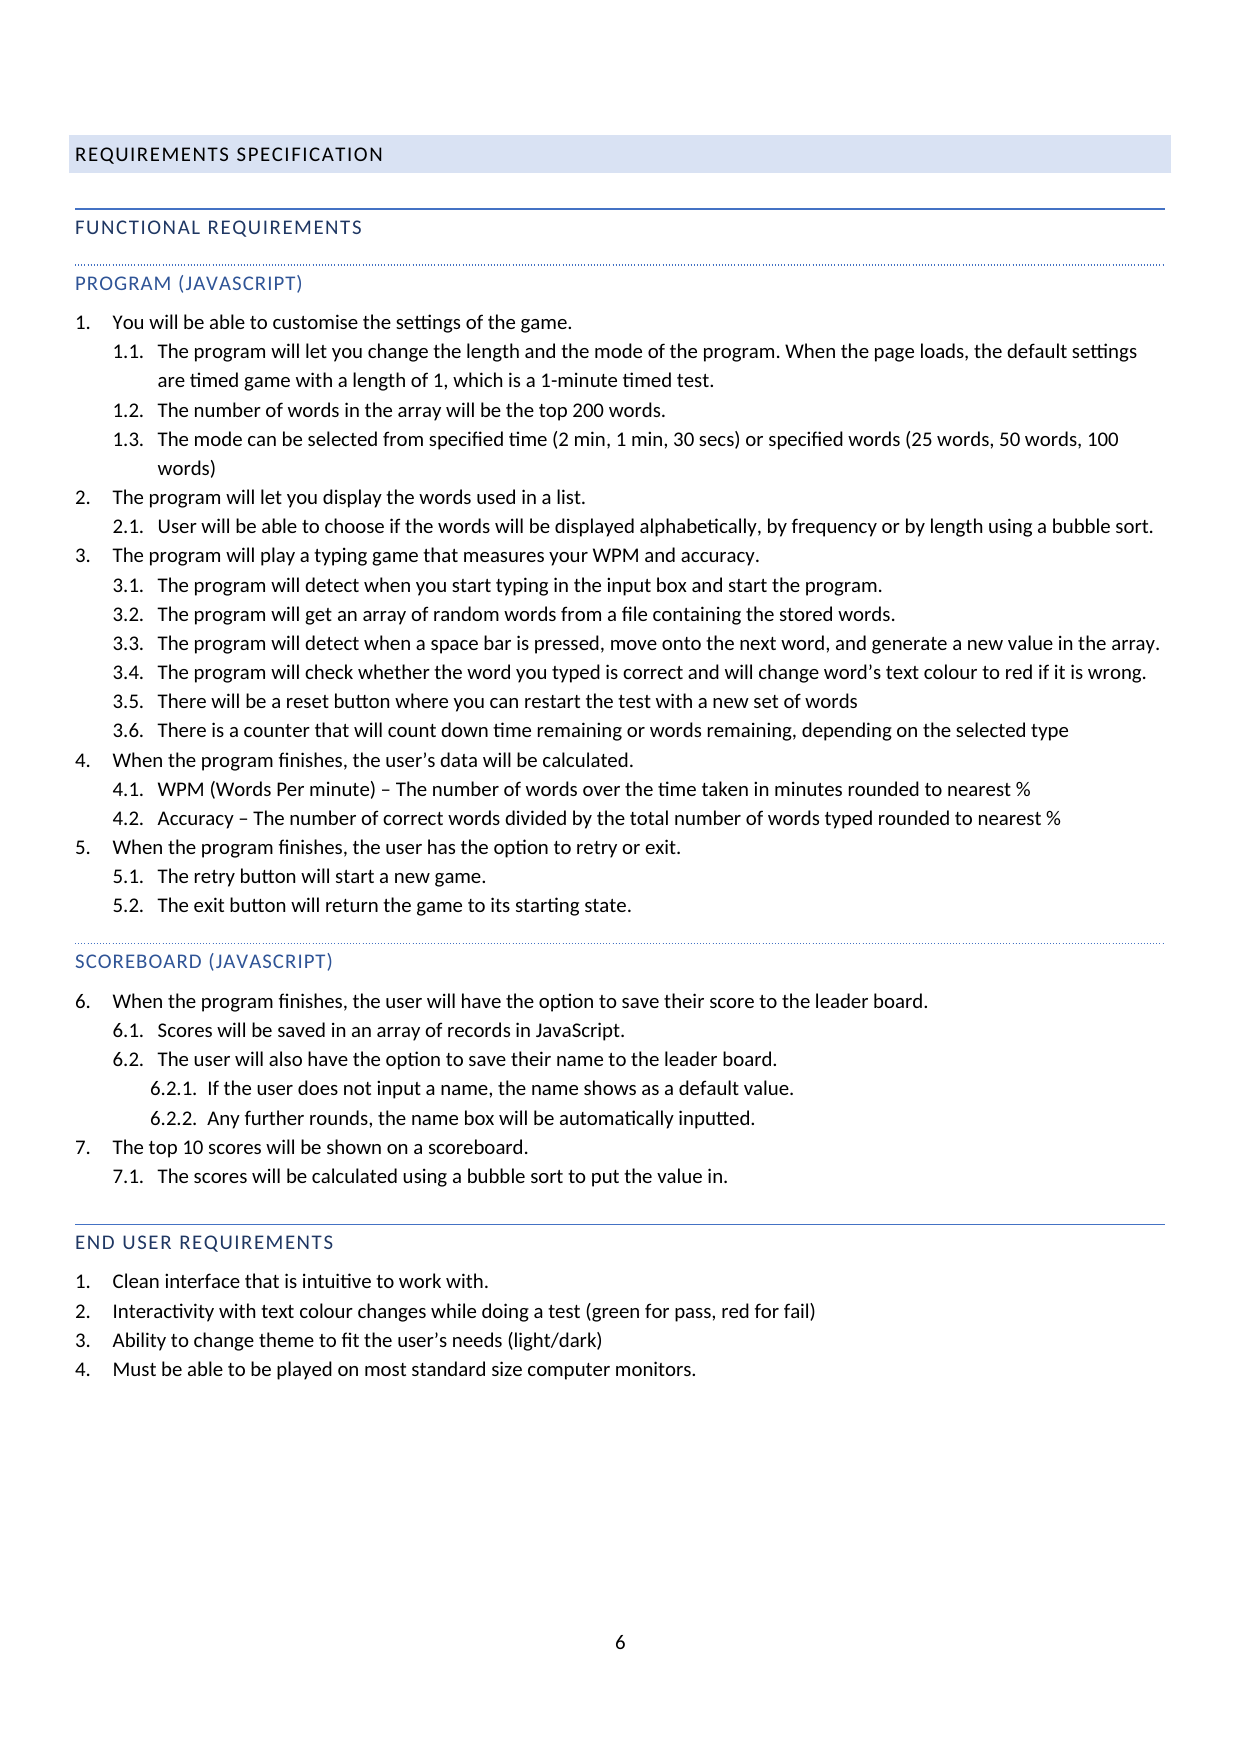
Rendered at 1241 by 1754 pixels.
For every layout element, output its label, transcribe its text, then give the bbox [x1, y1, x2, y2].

list The program will detect when you start typing in the input box and start the program. [112, 572, 1165, 597]
subtitle Requirements Specification [75, 142, 1165, 167]
list When the program finishes, the user has the option to retry or exit. [75, 834, 1165, 860]
list There is a counter that will count down time remaining or words remaining, depending on the selected type [112, 718, 1165, 743]
list Accuracy – The number of correct words divided by the total number of words typed rounded to nearest % [112, 805, 1165, 831]
list The program will check whether the word you typed is correct and will change word’s text colour to red if it is wrong. [112, 659, 1165, 685]
list The top 10 scores will be shown on a scoreboard. [75, 1134, 1165, 1159]
list The program will get an array of random words from a file containing the stored words. [112, 601, 1165, 626]
list The number of words in the array will be the top 200 words. [112, 397, 1165, 422]
subtitle End User Requirements [75, 1225, 1165, 1254]
list When the program finishes, the user will have the option to save their score to the leader board. [75, 988, 1165, 1013]
list The user will also have the option to save their name to the leader board. [112, 1046, 1165, 1072]
list The program will detect when a space bar is pressed, move onto the next word, and generate a new value in the array. [112, 630, 1165, 656]
list There will be a reset button where you can restart the test with a new set of words [112, 688, 1165, 714]
list Interactivity with text colour changes while doing a test (green for pass, red for fail) [75, 1298, 1165, 1323]
subtitle Program (JavaScript) [75, 264, 1165, 295]
list The program will let you display the words used in a list. [75, 484, 1165, 510]
list WPM (Words Per minute) – The number of words over the time taken in minutes rounded to nearest % [112, 776, 1165, 801]
list User will be able to choose if the words will be displayed alphabetically, by frequency or by length using a bubble sort. [112, 513, 1165, 539]
list Scores will be saved in an array of records in JavaScript. [112, 1017, 1165, 1043]
list The exit button will return the game to its starting state. [112, 893, 1165, 918]
list Must be able to be played on most standard size computer monitors. [75, 1356, 1165, 1382]
list Any further rounds, the name box will be automatically inputted. [150, 1105, 1165, 1130]
list The program will let you change the length and the mode of the program. When the page loads, the default settings are timed game with a length of 1, which is a 1-minute timed test. [112, 338, 1165, 393]
list The mode can be selected from specified time (2 min, 1 min, 30 secs) or specified words (25 words, 50 words, 100 words) [112, 426, 1165, 481]
list The retry button will start a new game. [112, 863, 1165, 889]
list When the program finishes, the user’s data will be calculated. [75, 747, 1165, 772]
list You will be able to customise the settings of the game. [75, 309, 1165, 335]
subtitle Functional Requirements [75, 210, 1165, 239]
list The scores will be calculated using a bubble sort to put the value in. [112, 1163, 1165, 1188]
subtitle Scoreboard (JavaScript) [75, 943, 1165, 974]
list Clean interface that is intuitive to work with. [75, 1269, 1165, 1294]
list Ability to change theme to fit the user’s needs (light/dark) [75, 1327, 1165, 1352]
list If the user does not input a name, the name shows as a default value. [150, 1076, 1165, 1101]
list The program will play a typing game that measures your WPM and accuracy. [75, 543, 1165, 568]
